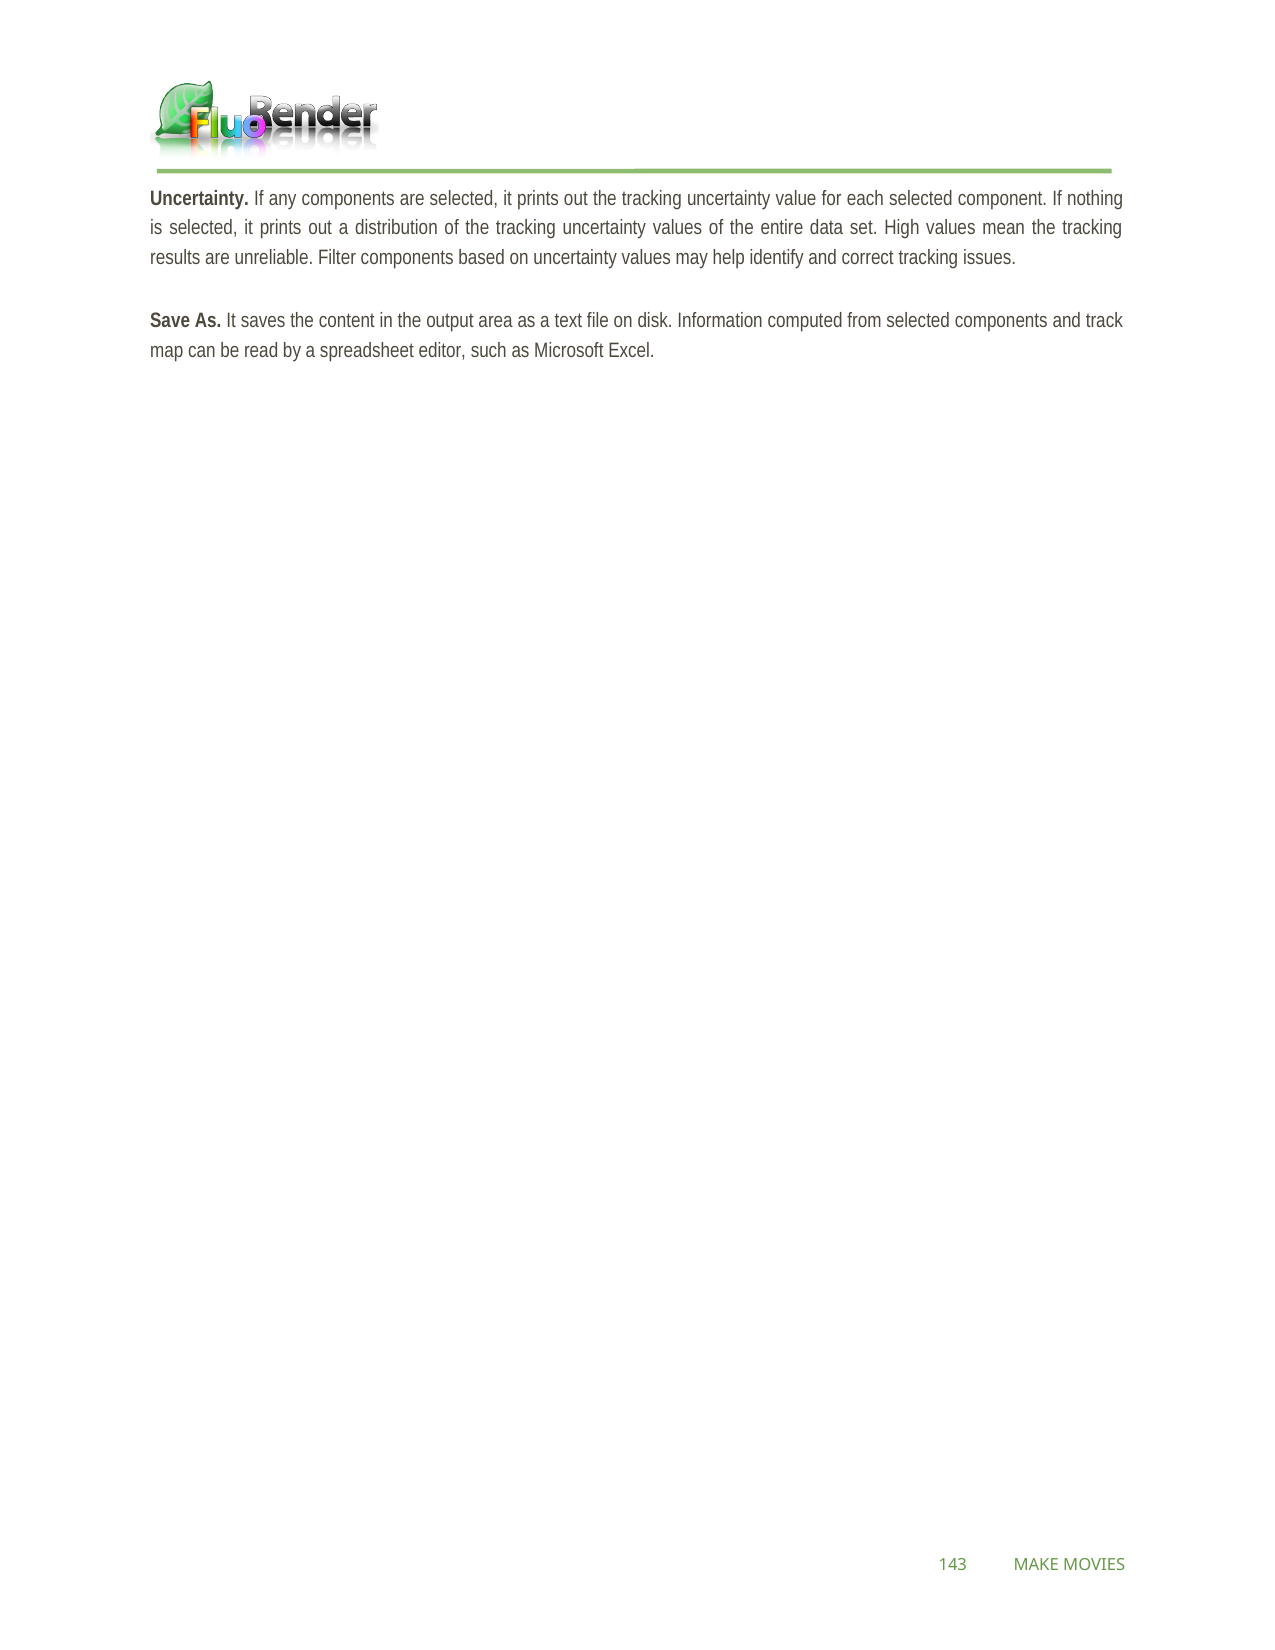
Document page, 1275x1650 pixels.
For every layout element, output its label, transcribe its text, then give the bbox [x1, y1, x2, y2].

text Uncertainty. If any components are selected, it prints out the tracking uncertainty value for each selected component. If nothing is selected, it prints out a distribution of the tracking uncertainty values of the entire data set. High values mean the tracking results are unreliable. Filter components based on uncertainty values may help identify and correct tracking issues. [150, 185, 1125, 269]
text Save As. It saves the content in the output area as a text file on disk. Information computed from selected components and track map can be read by a spreadsheet editor, such as Microsoft Excel. [150, 308, 1125, 362]
picture [150, 75, 379, 162]
